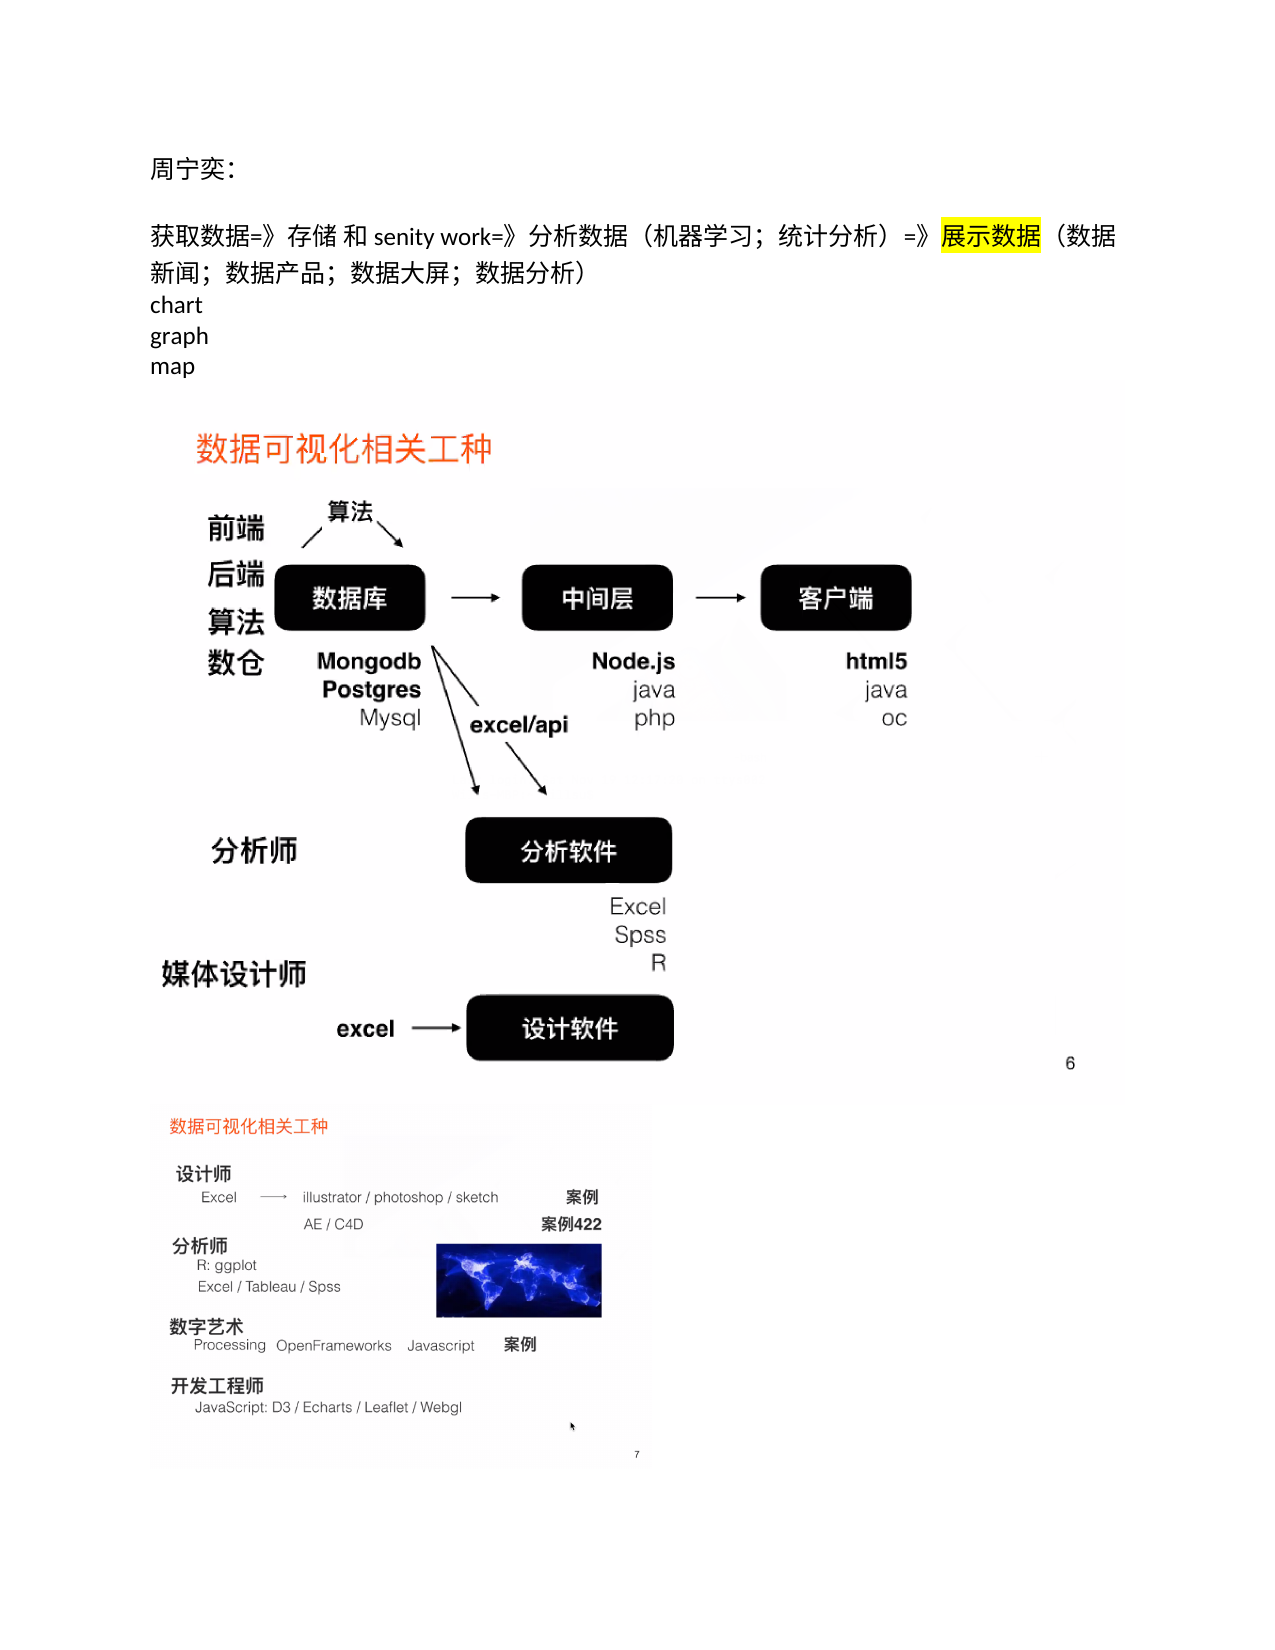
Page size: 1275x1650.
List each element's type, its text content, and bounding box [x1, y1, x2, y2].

picture [150, 380, 1125, 1469]
text 周宁奕： [150, 150, 1125, 186]
text graph [150, 320, 1125, 350]
text chart [150, 289, 1125, 320]
text map [150, 350, 1125, 380]
text 获取数据=》存储 和 senity work=》分析数据（机器学习；统计分析）=》展示数据（数据新闻；数据产品；数据大屏；数据分析） [150, 217, 1125, 289]
